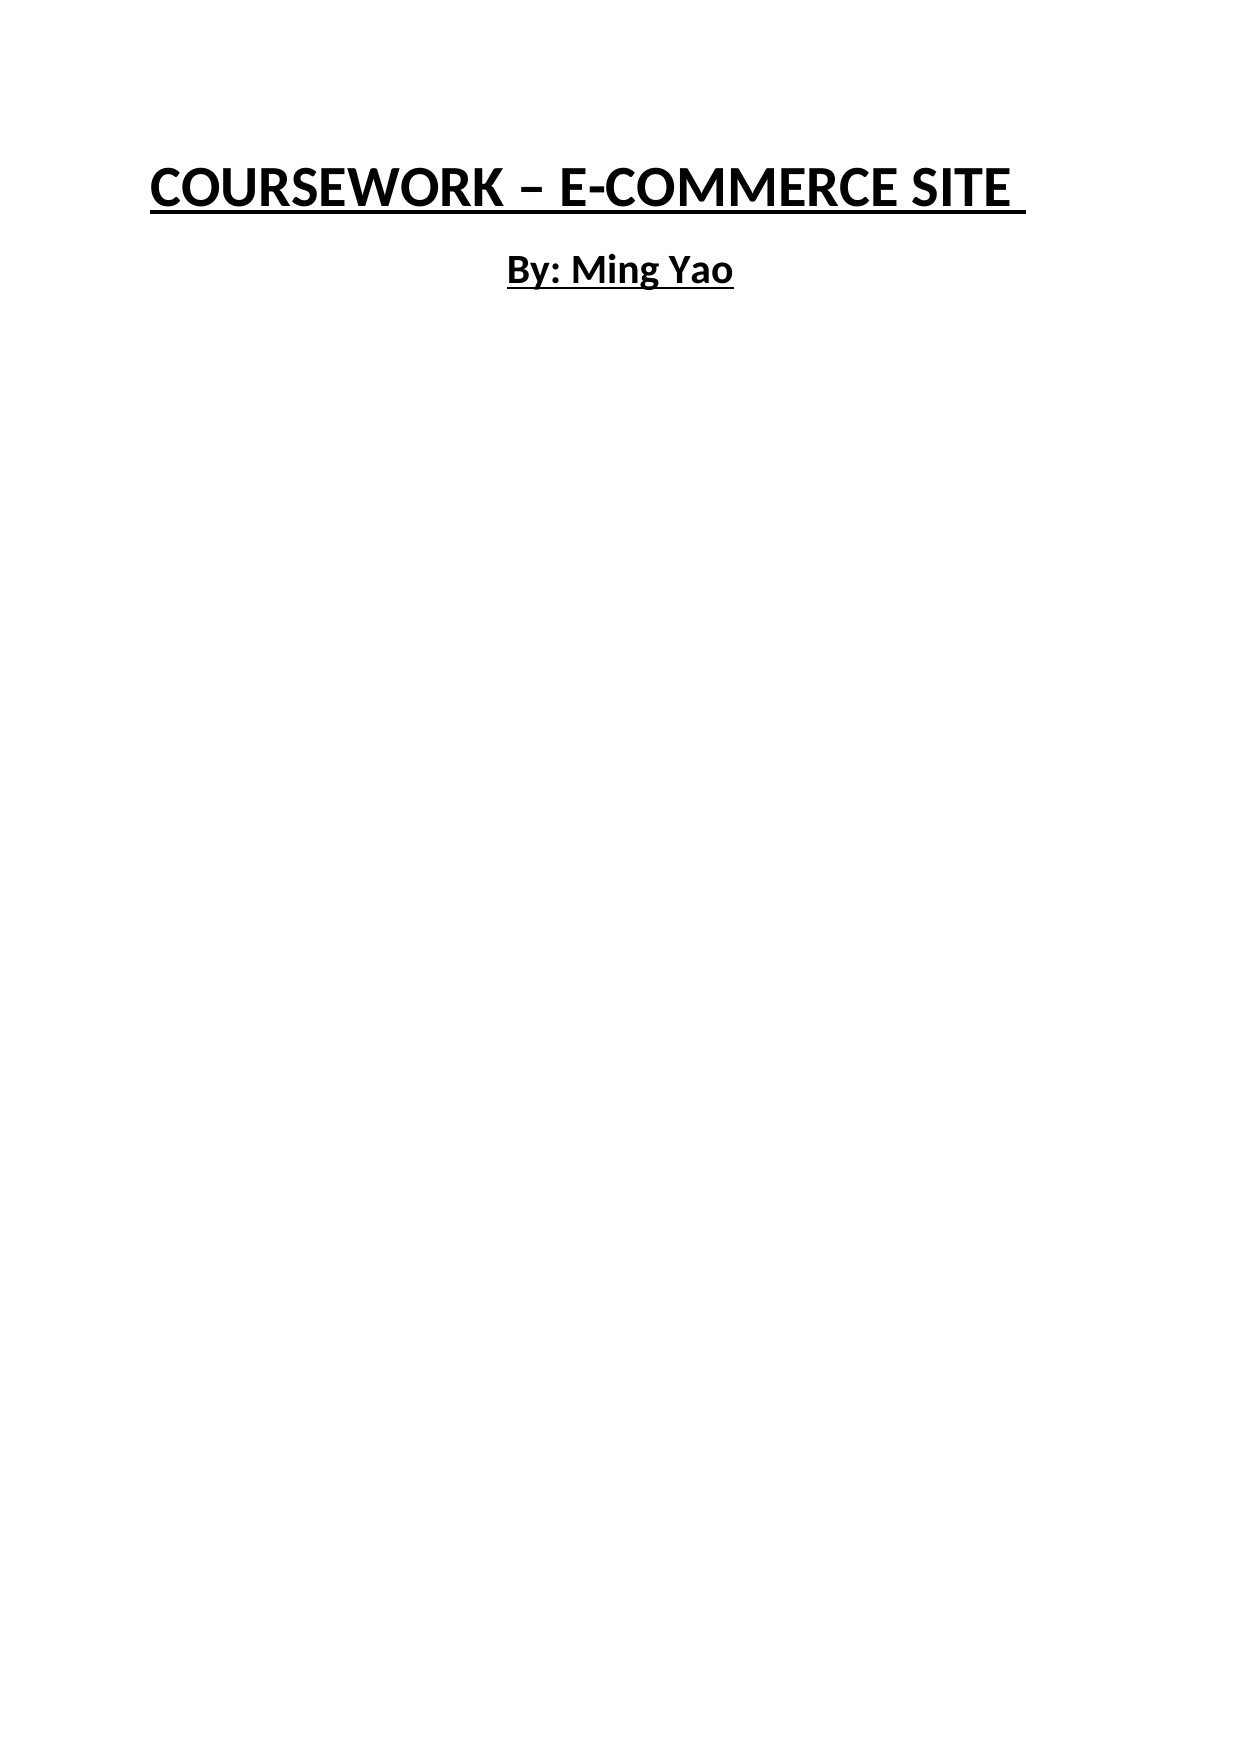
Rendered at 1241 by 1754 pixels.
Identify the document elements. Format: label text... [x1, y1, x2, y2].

text COURSEWORK – E-COMMERCE SITE [150, 150, 1090, 221]
text By: Ming Yao [150, 243, 1090, 294]
